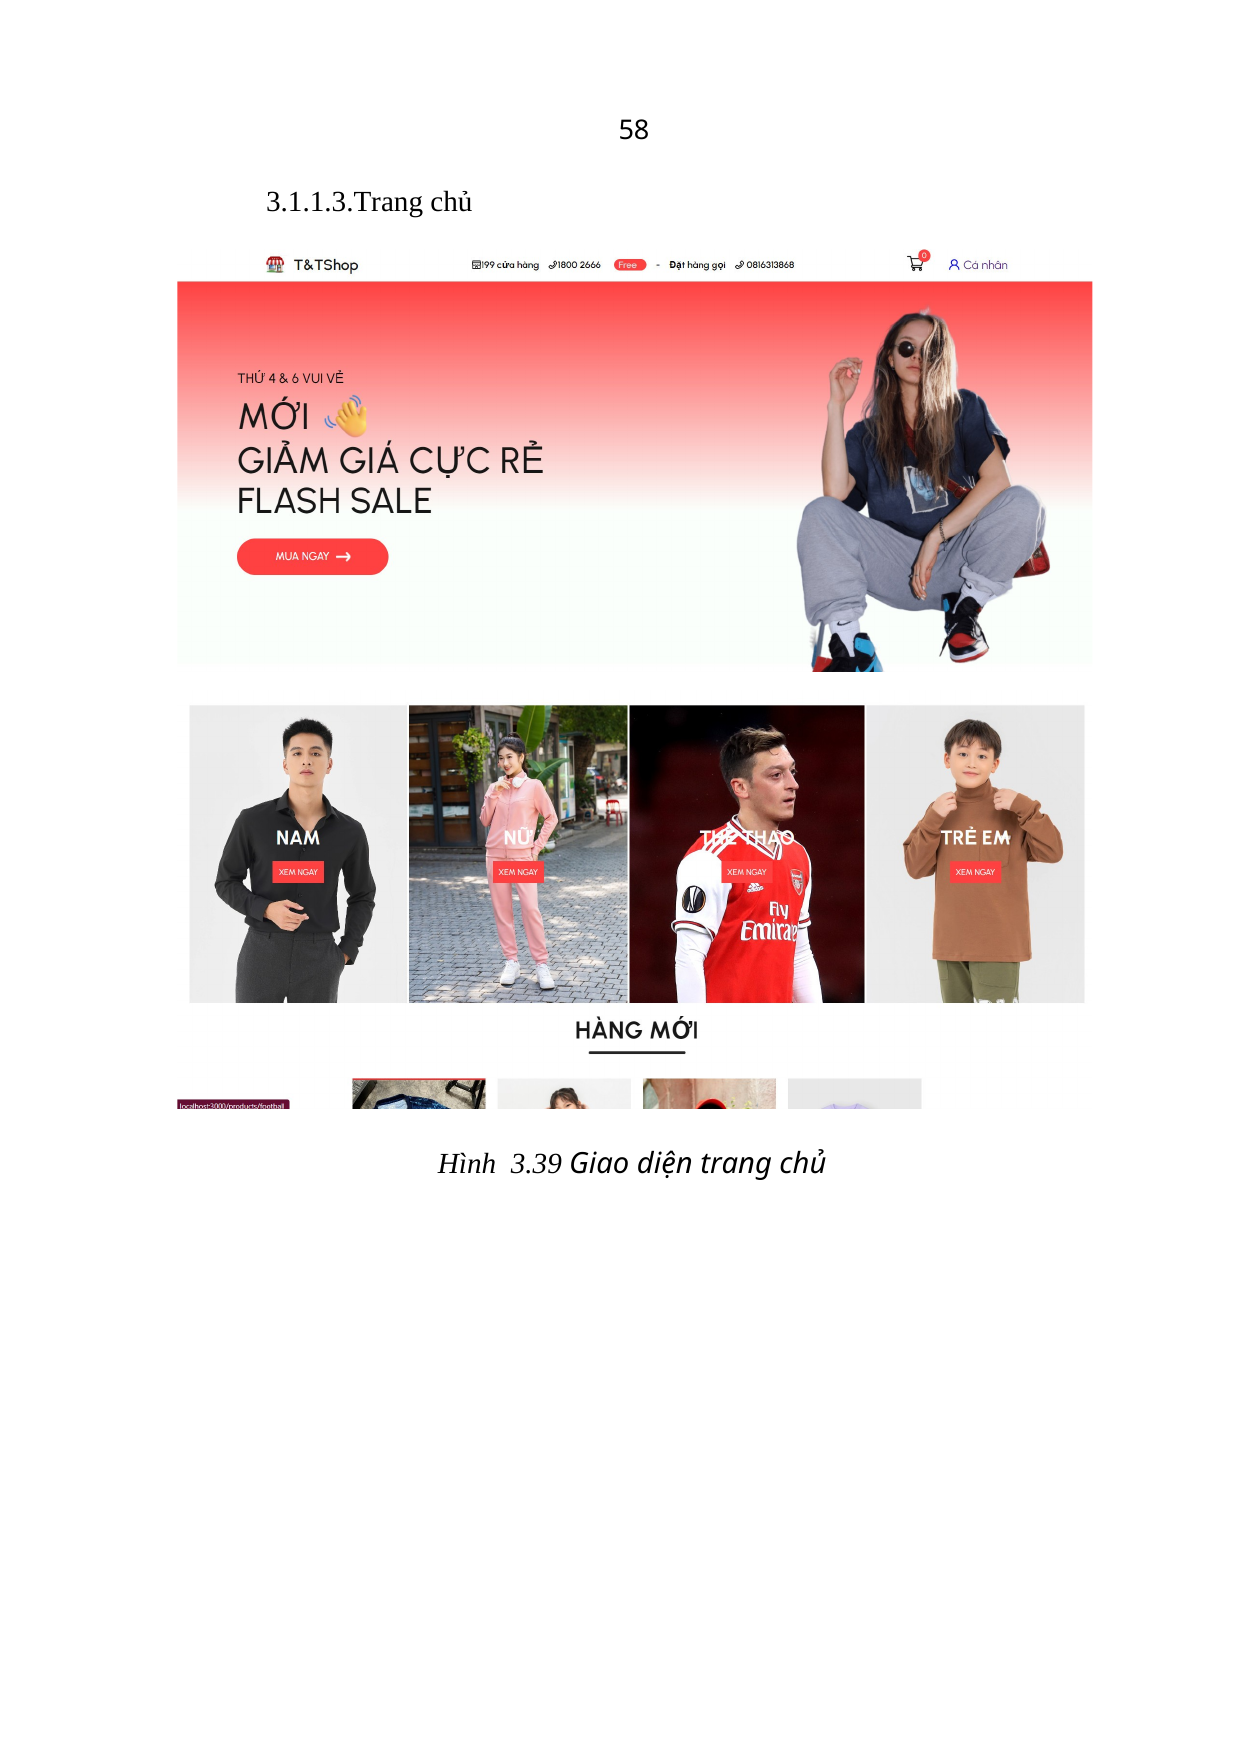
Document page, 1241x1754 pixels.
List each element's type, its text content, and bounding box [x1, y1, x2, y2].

subtitle Trang chủ [266, 184, 1090, 218]
picture [177, 690, 1093, 1109]
picture [177, 249, 1093, 672]
